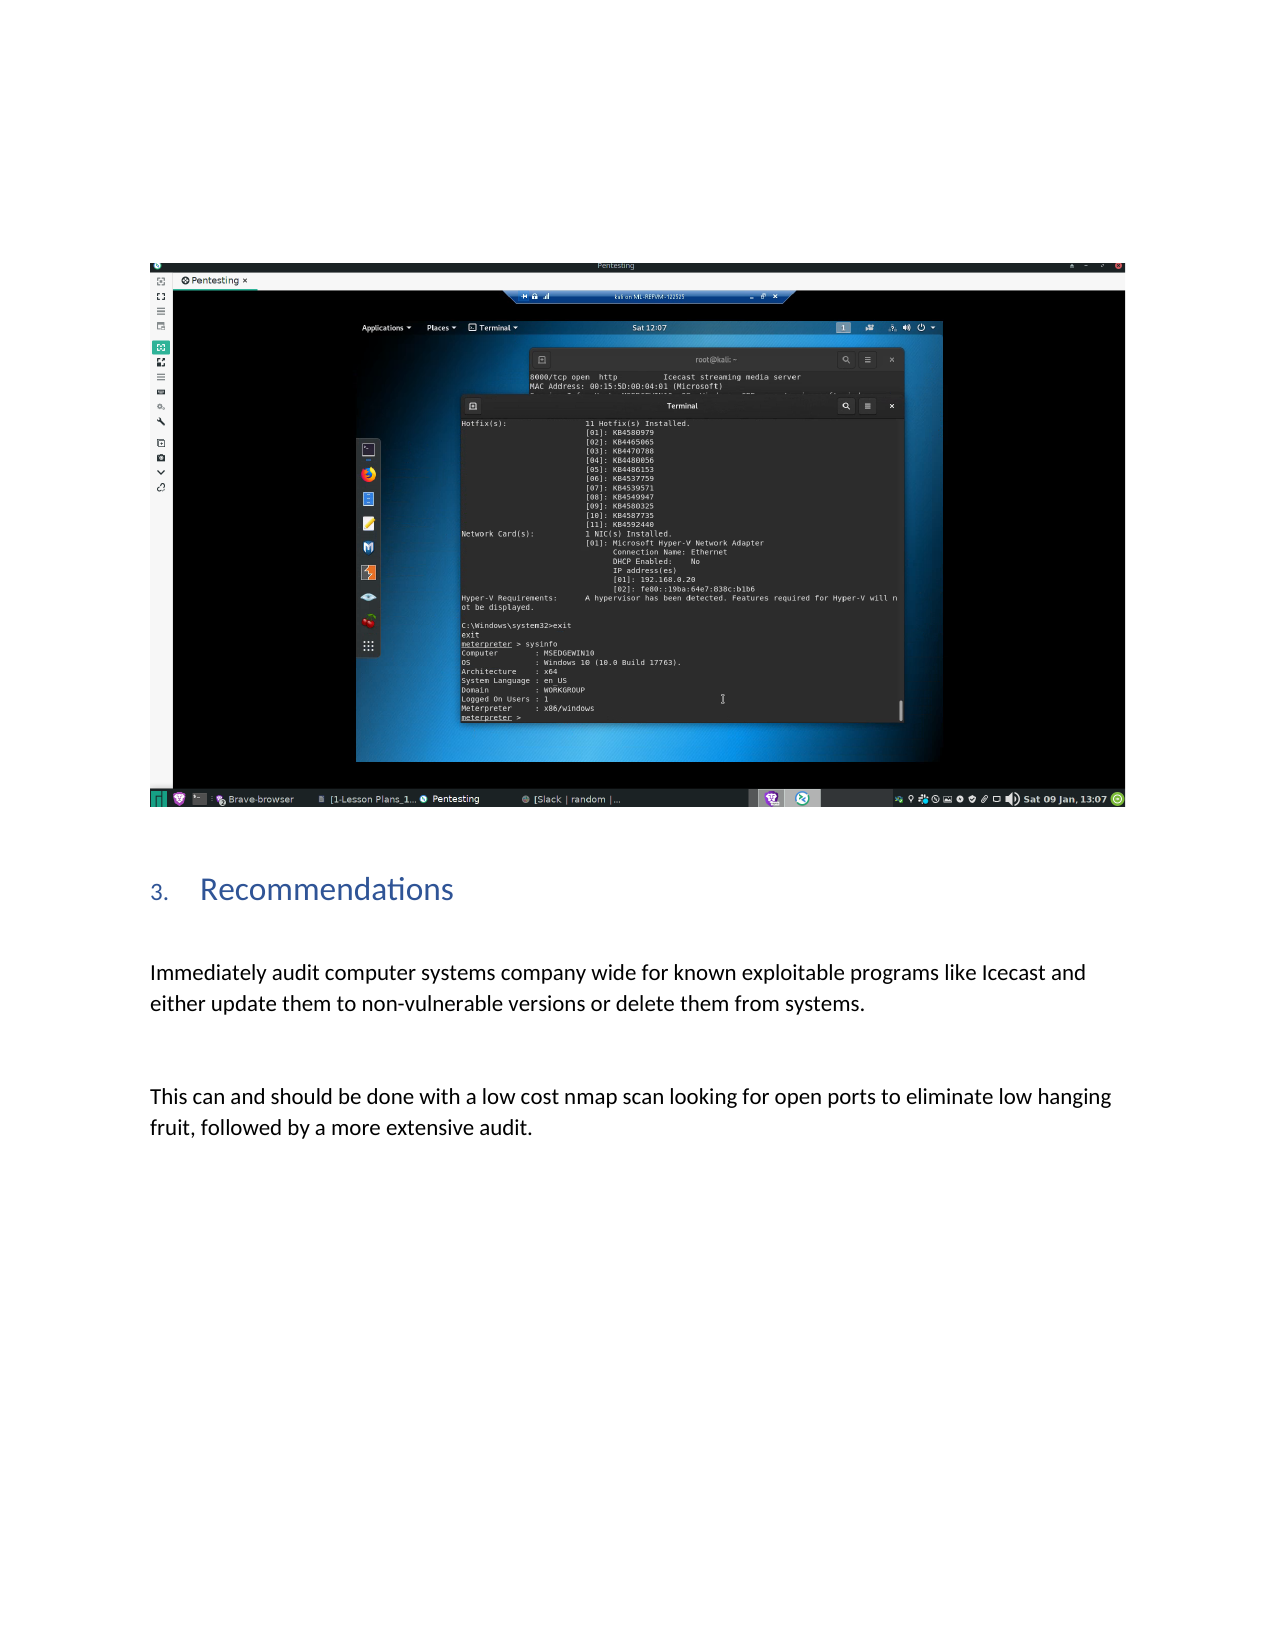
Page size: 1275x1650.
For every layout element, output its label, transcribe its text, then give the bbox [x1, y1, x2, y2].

text Immediately audit computer systems company wide for known exploitable programs like Icecast and either update them to non-vulnerable versions or delete them from systems. [150, 958, 1125, 1017]
picture [150, 263, 1125, 807]
text This can and should be done with a low cost nmap scan looking for open ports to eliminate low hanging fruit, followed by a more extensive audit. [150, 1082, 1125, 1141]
list Recommendations [150, 868, 1125, 908]
